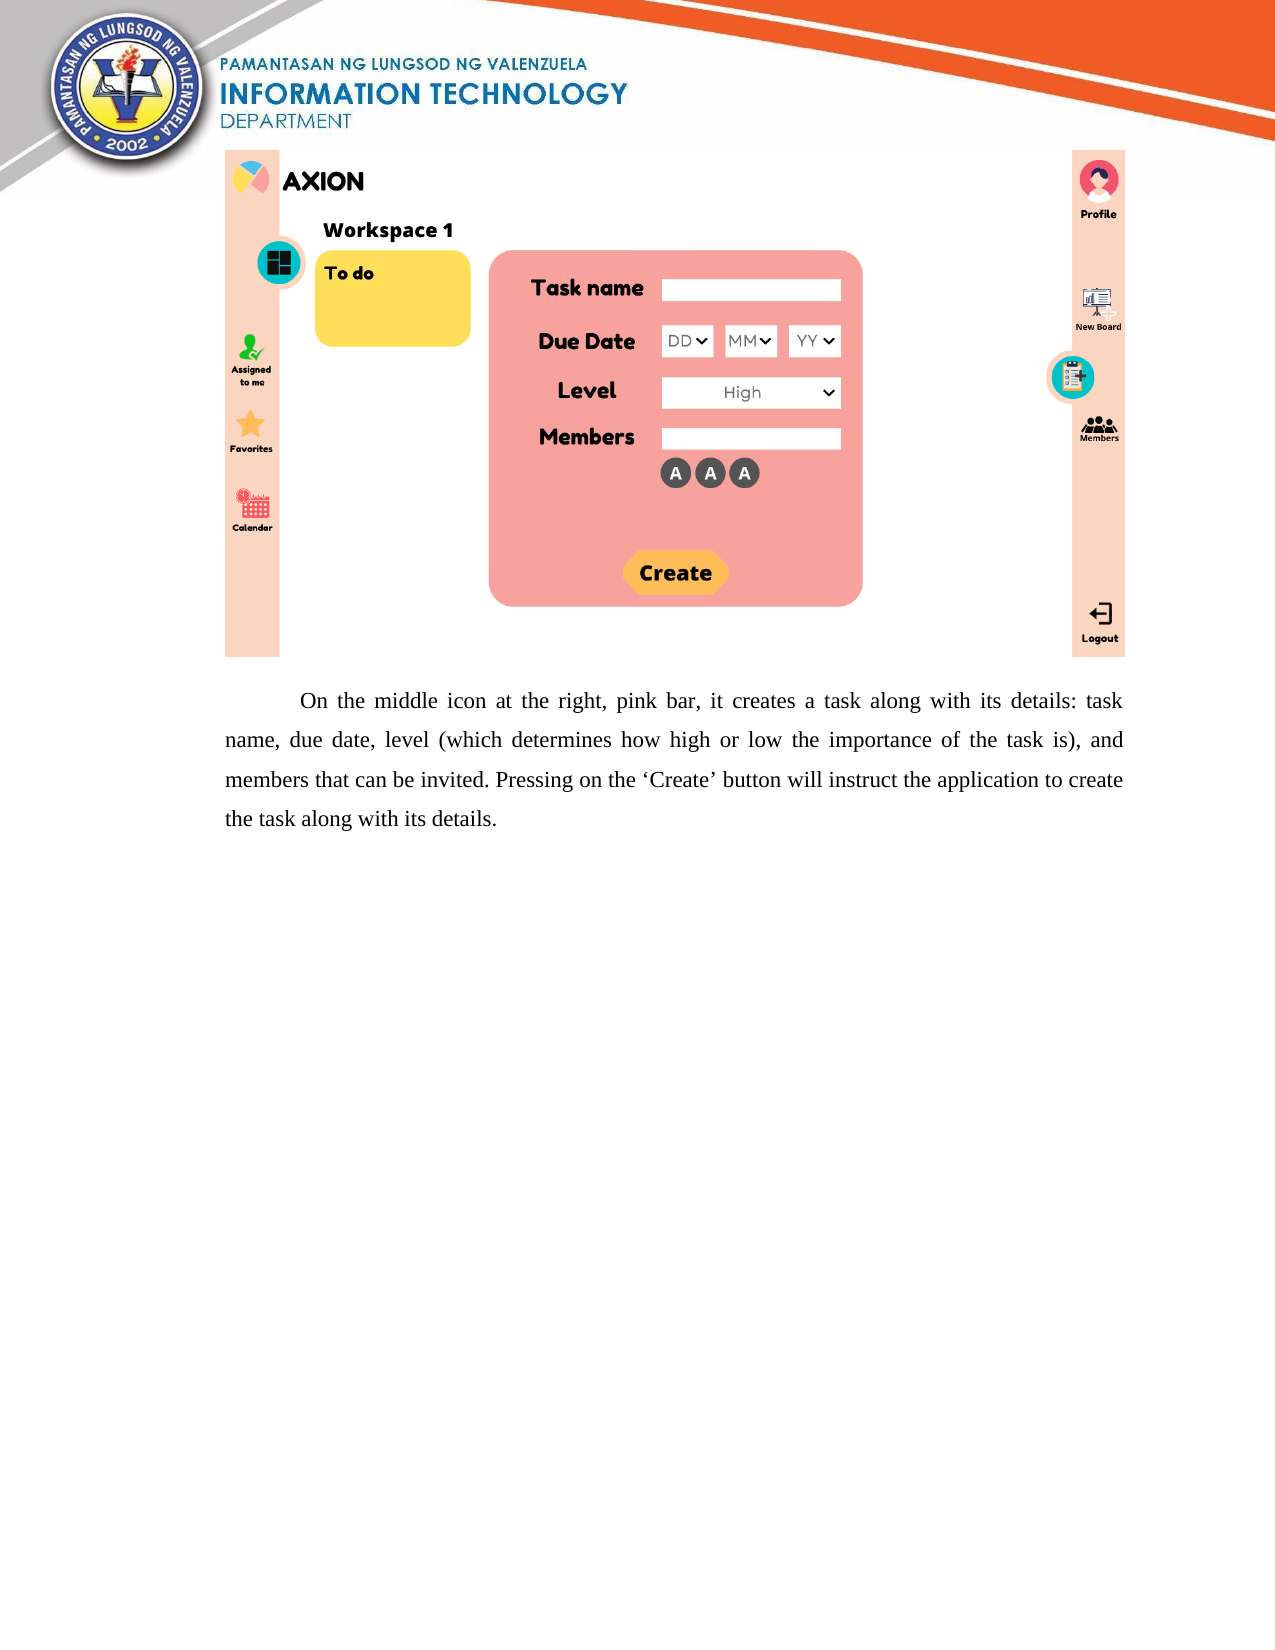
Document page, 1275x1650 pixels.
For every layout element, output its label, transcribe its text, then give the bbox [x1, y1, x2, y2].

picture [0, 0, 1275, 657]
text On the middle icon at the right, pink bar, it creates a task along with its details: task name, due date, level (which determines how high or low the importance of the task is), and members that can be invited. Pressing on the ‘Create’ button will instruct the application to create the task along with its details. [225, 687, 1125, 832]
